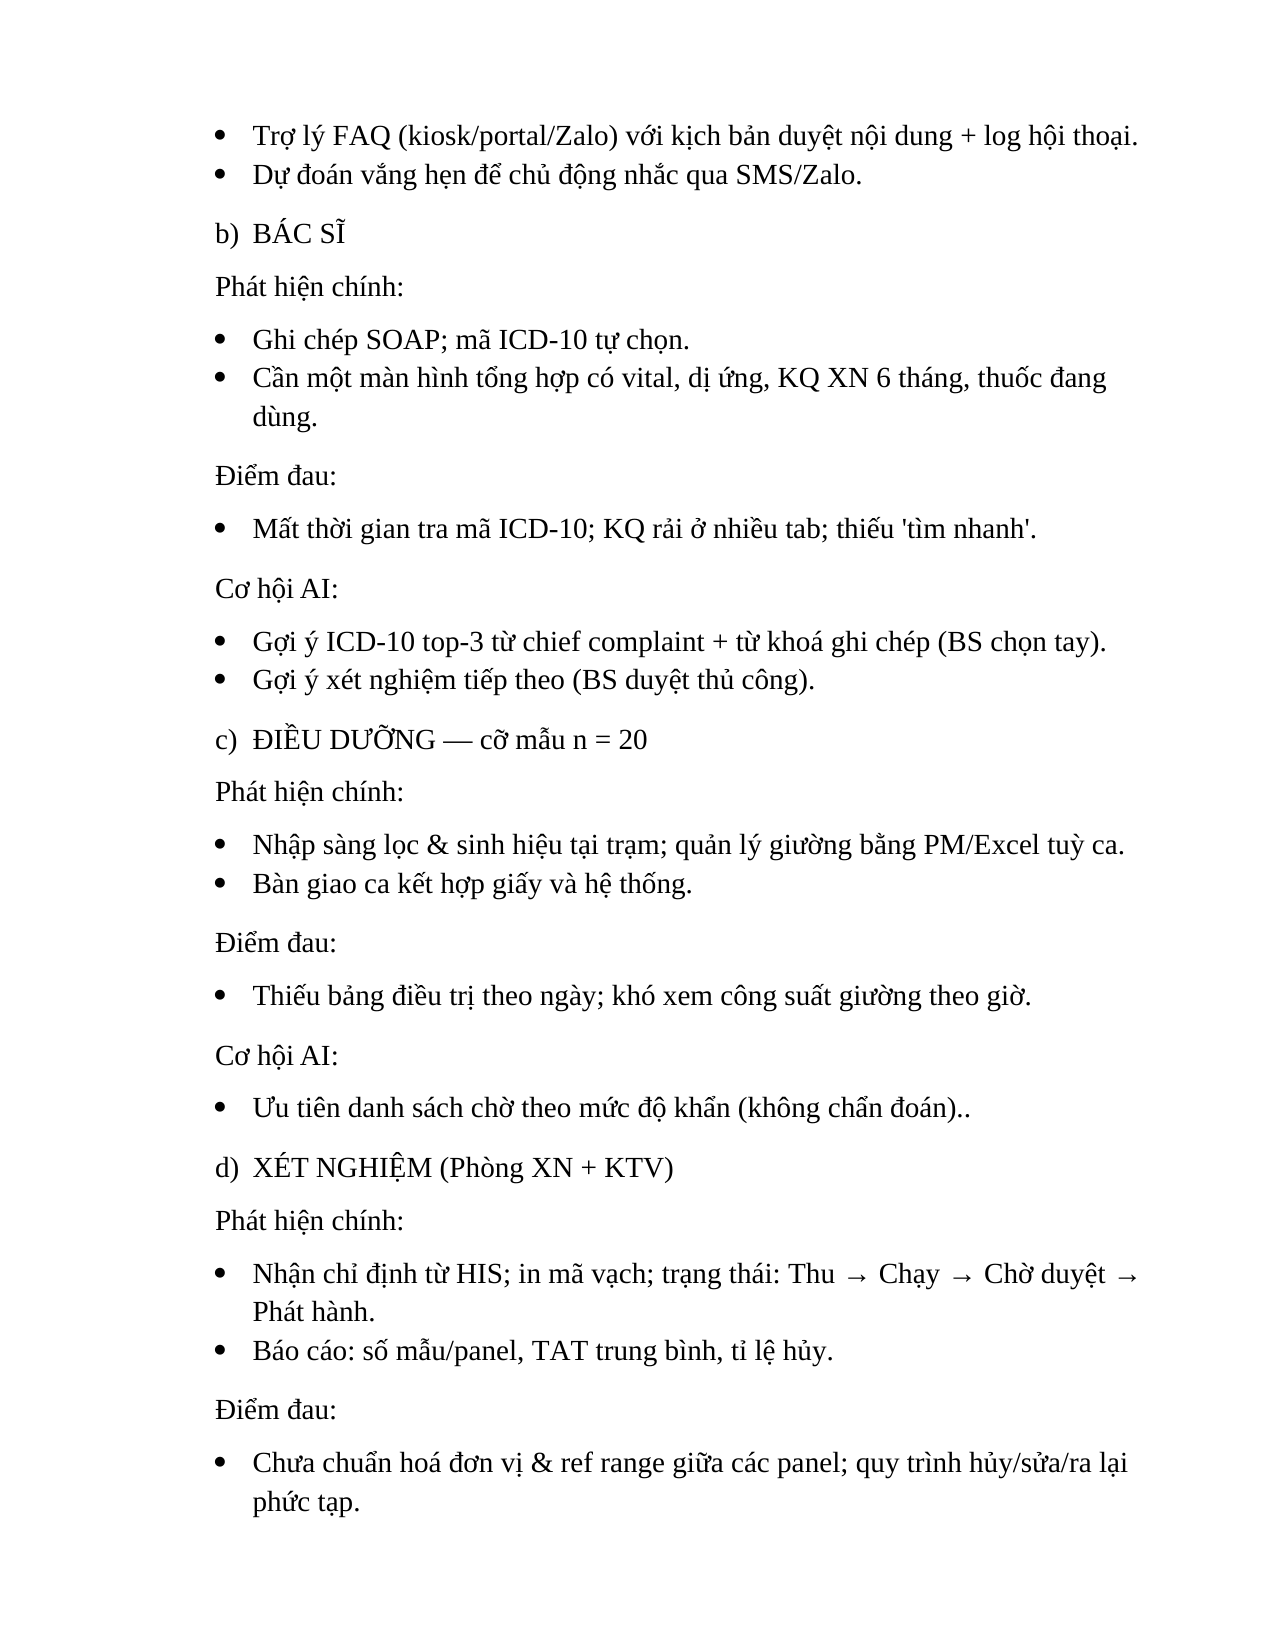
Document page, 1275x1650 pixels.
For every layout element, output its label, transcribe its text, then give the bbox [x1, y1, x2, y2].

text Phát hiện chính: [215, 269, 1157, 303]
text Điểm đau: [215, 1392, 1157, 1426]
text Điểm đau: [215, 458, 1157, 492]
text Phát hiện chính: [215, 1203, 1157, 1236]
list Nhập sàng lọc & sinh hiệu tại trạm; quản lý giường bằng PM/Excel tuỳ ca. [215, 827, 1157, 861]
list BÁC SĨ [215, 216, 1157, 250]
list Mất thời gian tra mã ICD-10; KQ rải ở nhiều tab; thiếu 'tìm nhanh'. [215, 511, 1157, 545]
list Nhận chỉ định từ HIS; in mã vạch; trạng thái: Thu → Chạy → Chờ duyệt → Phát hành. [215, 1256, 1157, 1328]
list Gợi ý ICD-10 top-3 từ chief complaint + từ khoá ghi chép (BS chọn tay). [215, 624, 1157, 657]
list ĐIỀU DƯỠNG — cỡ mẫu n = 20 [215, 722, 1157, 755]
list Thiếu bảng điều trị theo ngày; khó xem công suất giường theo giờ. [215, 978, 1157, 1012]
list XÉT NGHIỆM (Phòng XN + KTV) [215, 1150, 1157, 1184]
list Cần một màn hình tổng hợp có vital, dị ứng, KQ XN 6 tháng, thuốc đang dùng. [215, 361, 1157, 433]
list Chưa chuẩn hoá đơn vị & ref range giữa các panel; quy trình hủy/sửa/ra lại phức tạp. [215, 1445, 1157, 1517]
list Ghi chép SOAP; mã ICD-10 tự chọn. [215, 322, 1157, 356]
text Cơ hội AI: [215, 571, 1157, 604]
list Báo cáo: số mẫu/panel, TAT trung bình, tỉ lệ hủy. [215, 1333, 1157, 1367]
text Cơ hội AI: [215, 1038, 1157, 1071]
text Phát hiện chính: [215, 774, 1157, 808]
text Điểm đau: [215, 926, 1157, 959]
list Ưu tiên danh sách chờ theo mức độ khẩn (không chẩn đoán).. [215, 1091, 1157, 1124]
list Bàn giao ca kết hợp giấy và hệ thống. [215, 866, 1157, 900]
list Trợ lý FAQ (kiosk/portal/Zalo) với kịch bản duyệt nội dung + log hội thoại. [215, 118, 1157, 152]
list Dự đoán vắng hẹn để chủ động nhắc qua SMS/Zalo. [215, 157, 1157, 190]
list Gợi ý xét nghiệm tiếp theo (BS duyệt thủ công). [215, 662, 1157, 696]
